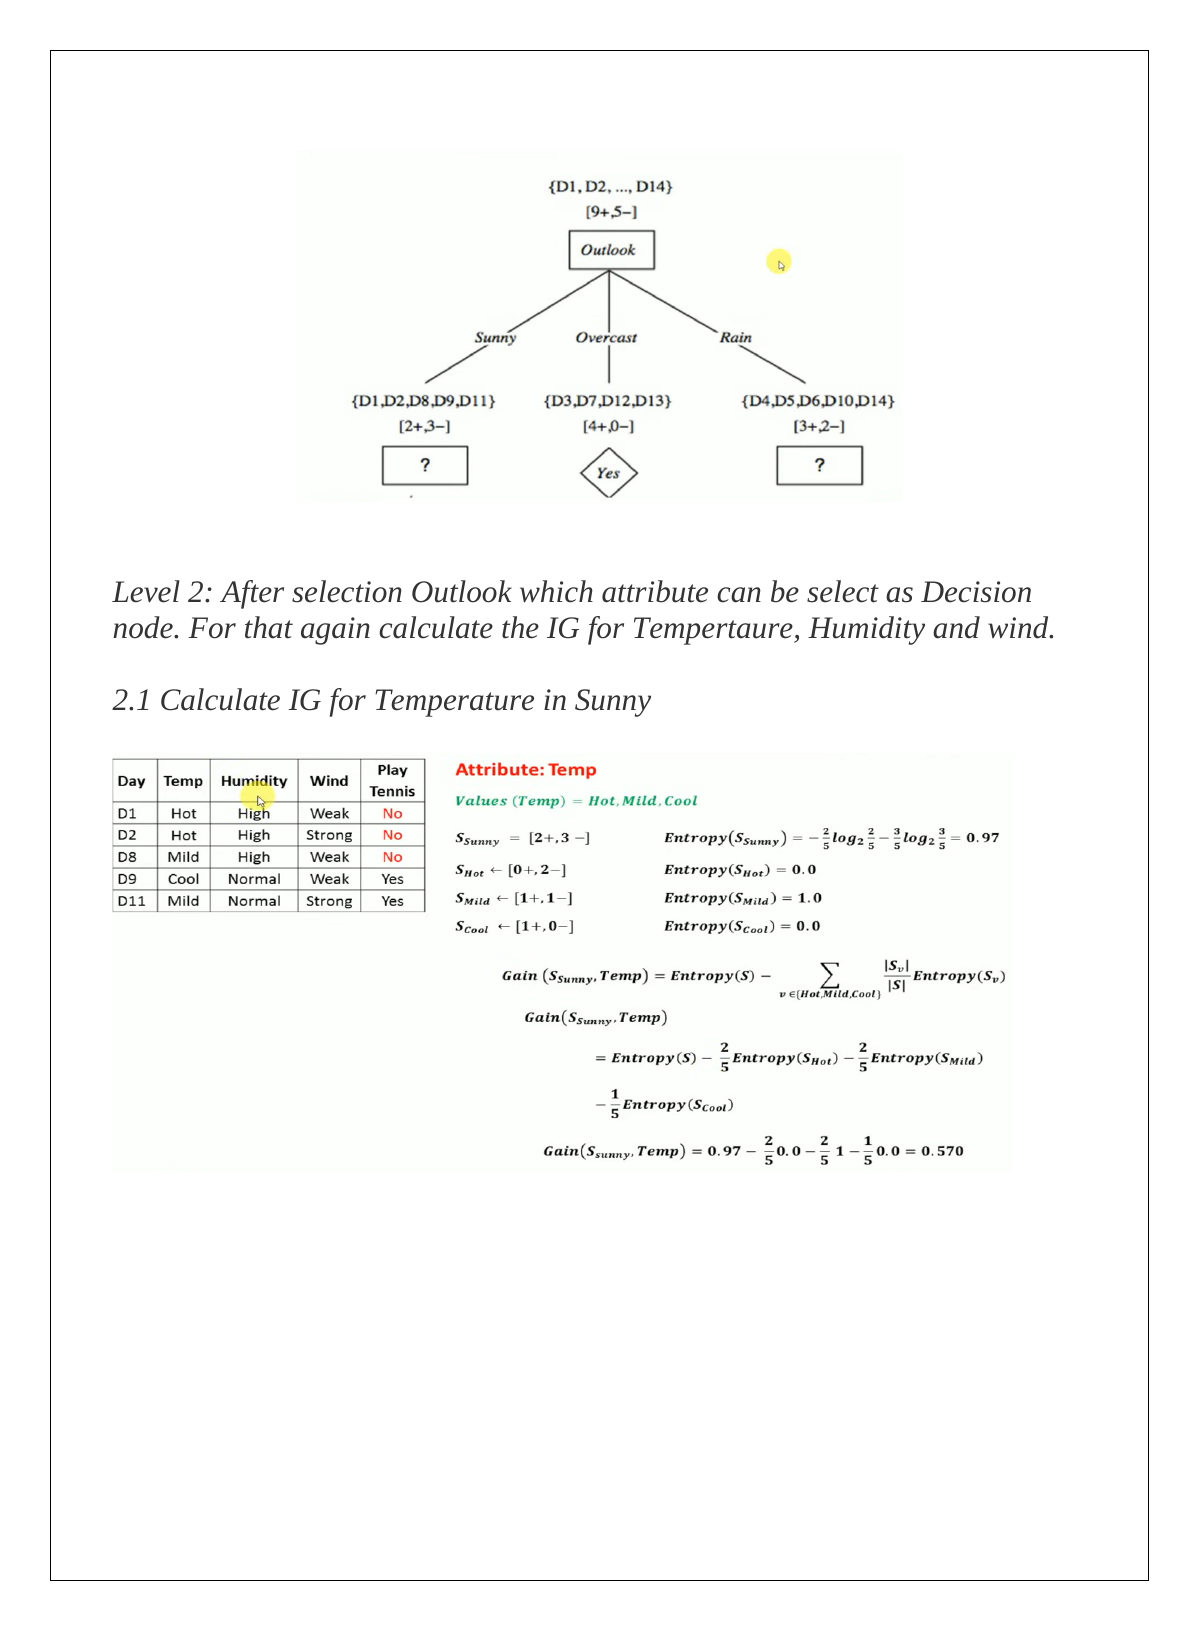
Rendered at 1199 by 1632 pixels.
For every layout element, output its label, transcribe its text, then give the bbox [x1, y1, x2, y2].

text 2.1 Calculate IG for Temperature in Sunny [112, 681, 1086, 717]
picture [112, 753, 1013, 1172]
text Level 2: After selection Outlook which attribute can be select as Decision node. For that again calculate the IG for Tempertaure, Humidity and wind. [112, 573, 1086, 645]
picture [296, 150, 903, 502]
